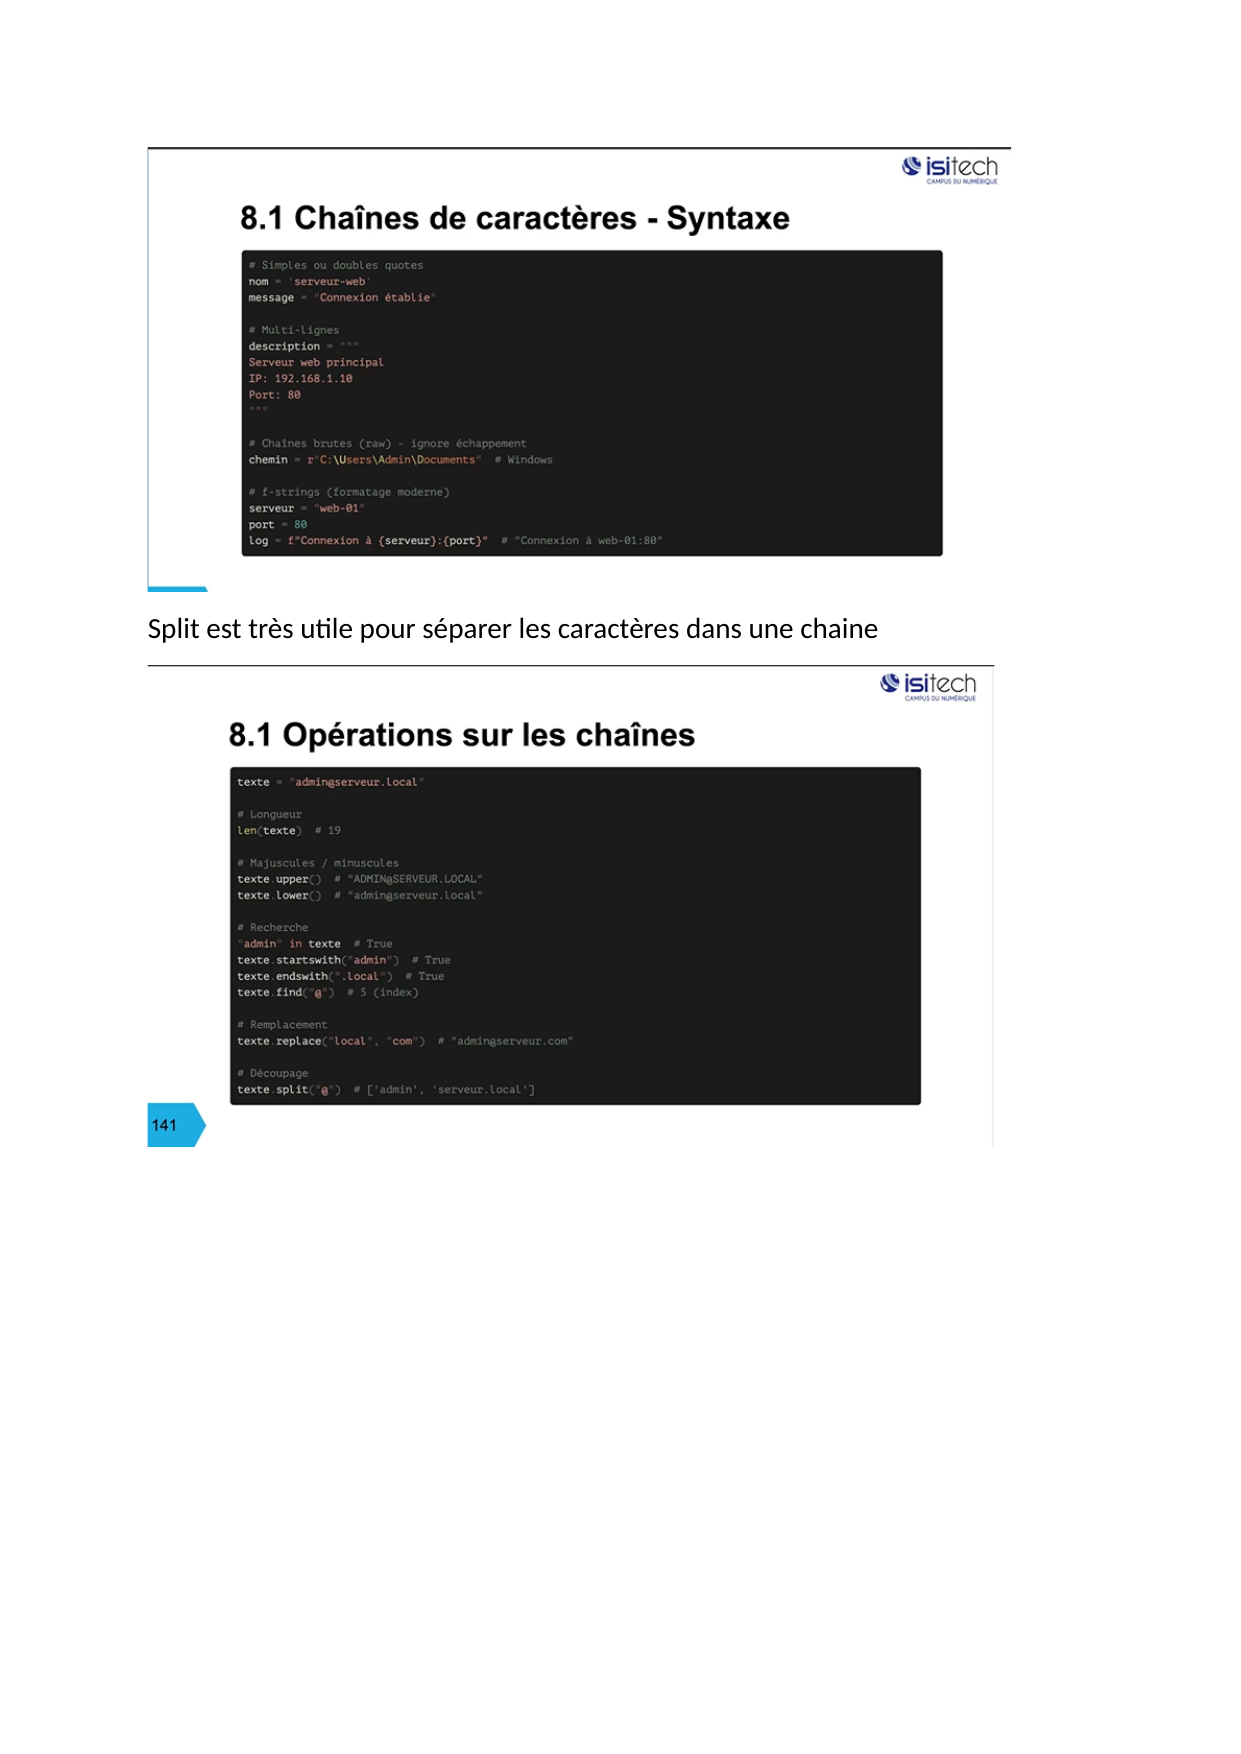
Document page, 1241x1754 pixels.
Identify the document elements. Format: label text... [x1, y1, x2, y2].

text Split est très utile pour séparer les caractères dans une chaine [148, 610, 1093, 646]
picture [147, 147, 1012, 592]
picture [147, 665, 995, 1147]
